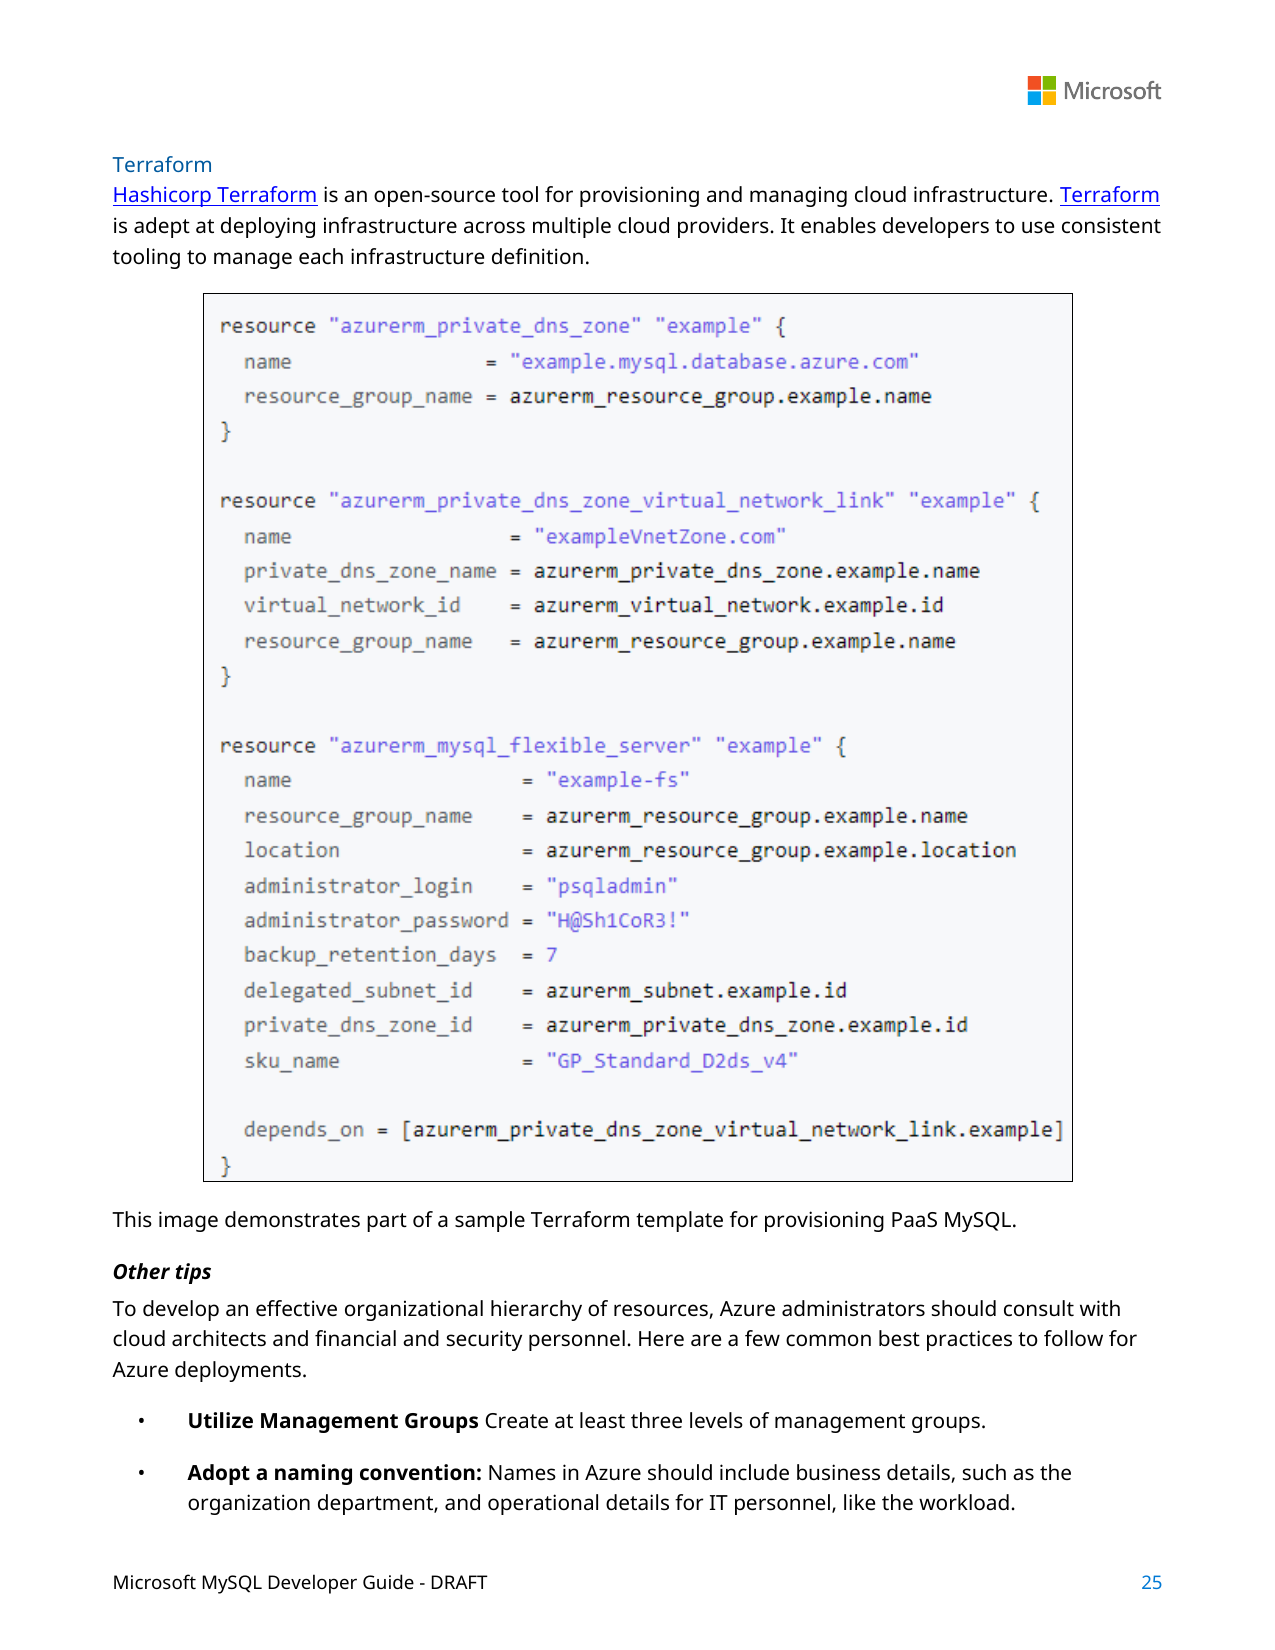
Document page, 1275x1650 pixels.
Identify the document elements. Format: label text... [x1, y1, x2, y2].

picture [204, 294, 1072, 1181]
subtitle Other tips [112, 1257, 1162, 1285]
text To develop an effective organizational hierarchy of resources, Azure administrators should consult with cloud architects and financial and security personnel. Here are a few common best practices to follow for Azure deployments. [112, 1294, 1162, 1383]
list Utilize Management Groups Create at least three levels of management groups. [137, 1406, 1162, 1435]
subtitle Terraform [112, 150, 1162, 178]
text Hashicorp Terraform is an open-source tool for provisioning and managing cloud infrastructure. Terraform is adept at deploying infrastructure across multiple cloud providers. It enables developers to use consistent tooling to manage each infrastructure definition. [112, 181, 1162, 270]
text This image demonstrates part of a sample Terraform template for provisioning PaaS MySQL. [112, 1205, 1162, 1234]
list Adopt a naming convention: Names in Azure should include business details, such as the organization department, and operational details for IT personnel, like the workload. [137, 1458, 1162, 1517]
picture [1026, 75, 1163, 107]
